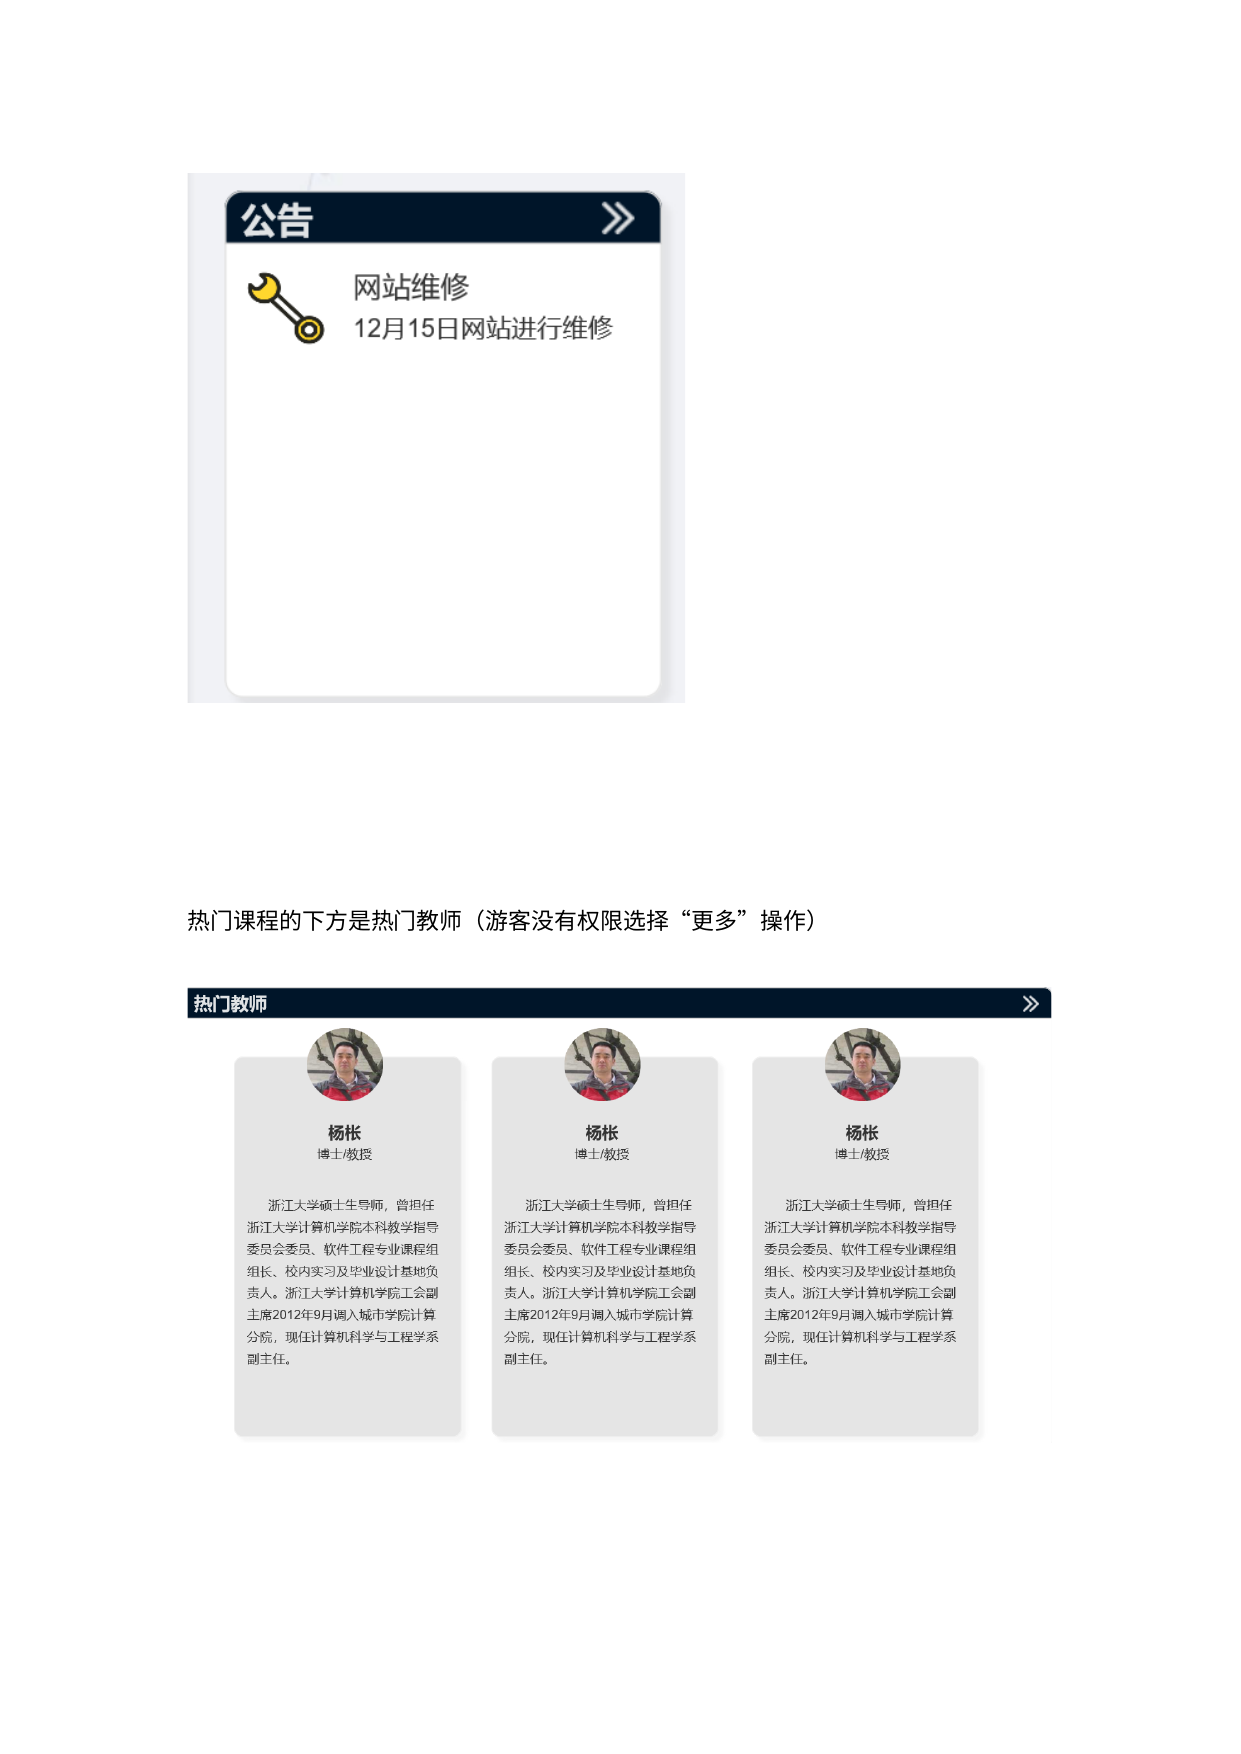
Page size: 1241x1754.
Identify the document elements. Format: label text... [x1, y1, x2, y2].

picture [187, 987, 1052, 1443]
text 热门课程的下方是热门教师（游客没有权限选择“更多”操作） [187, 887, 1053, 952]
picture [187, 173, 686, 703]
